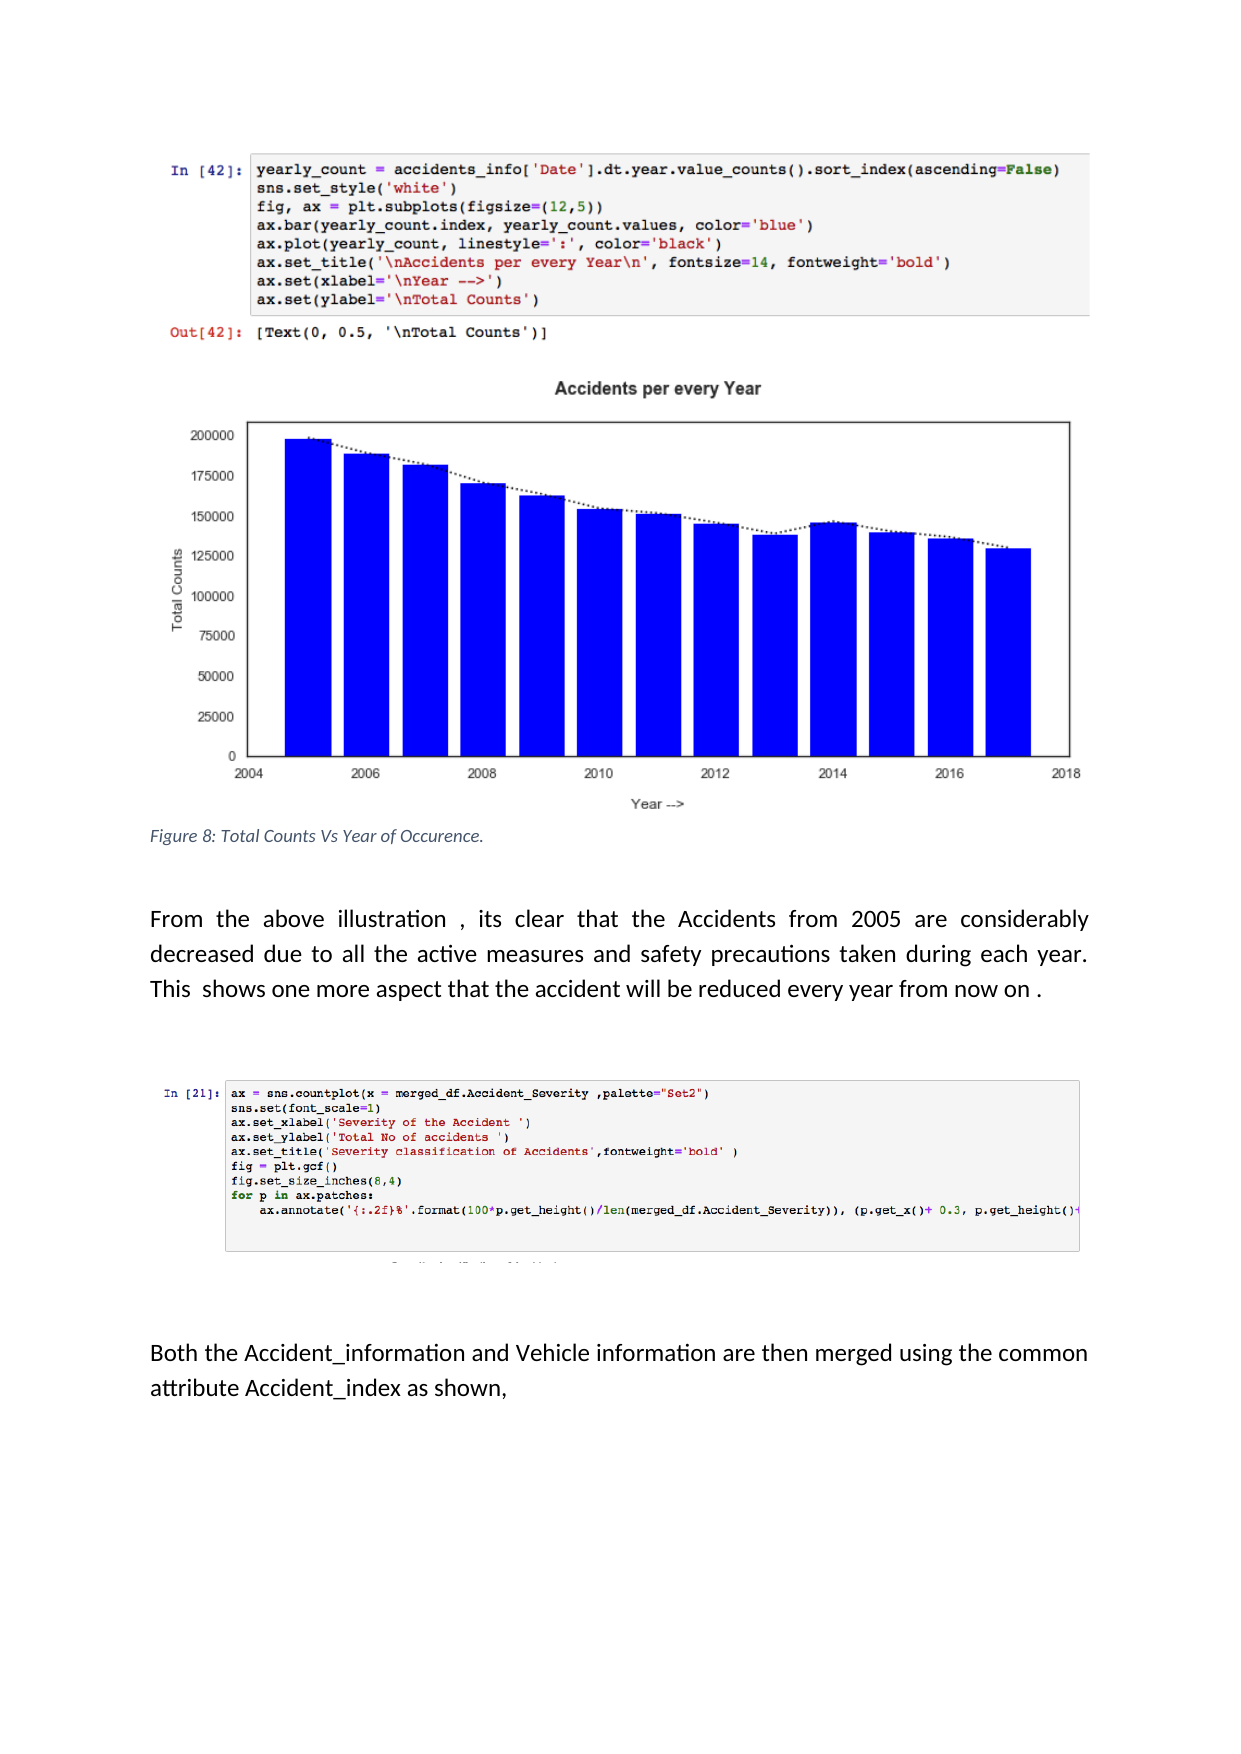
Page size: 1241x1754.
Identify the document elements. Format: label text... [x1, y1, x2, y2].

picture [150, 150, 1090, 349]
picture [150, 1077, 1090, 1263]
text Figure 8: Total Counts Vs Year of Occurence. [150, 824, 1090, 847]
picture [150, 353, 1090, 820]
text From the above illustration , its clear that the Accidents from 2005 are considerably decreased due to all the active measures and safety precautions taken during each year. This shows one more aspect that the accident will be reduced every year from now on . [150, 903, 1090, 1003]
text Both the Accident_information and Vehicle information are then merged using the common attribute Accident_index as shown, [150, 1337, 1090, 1402]
